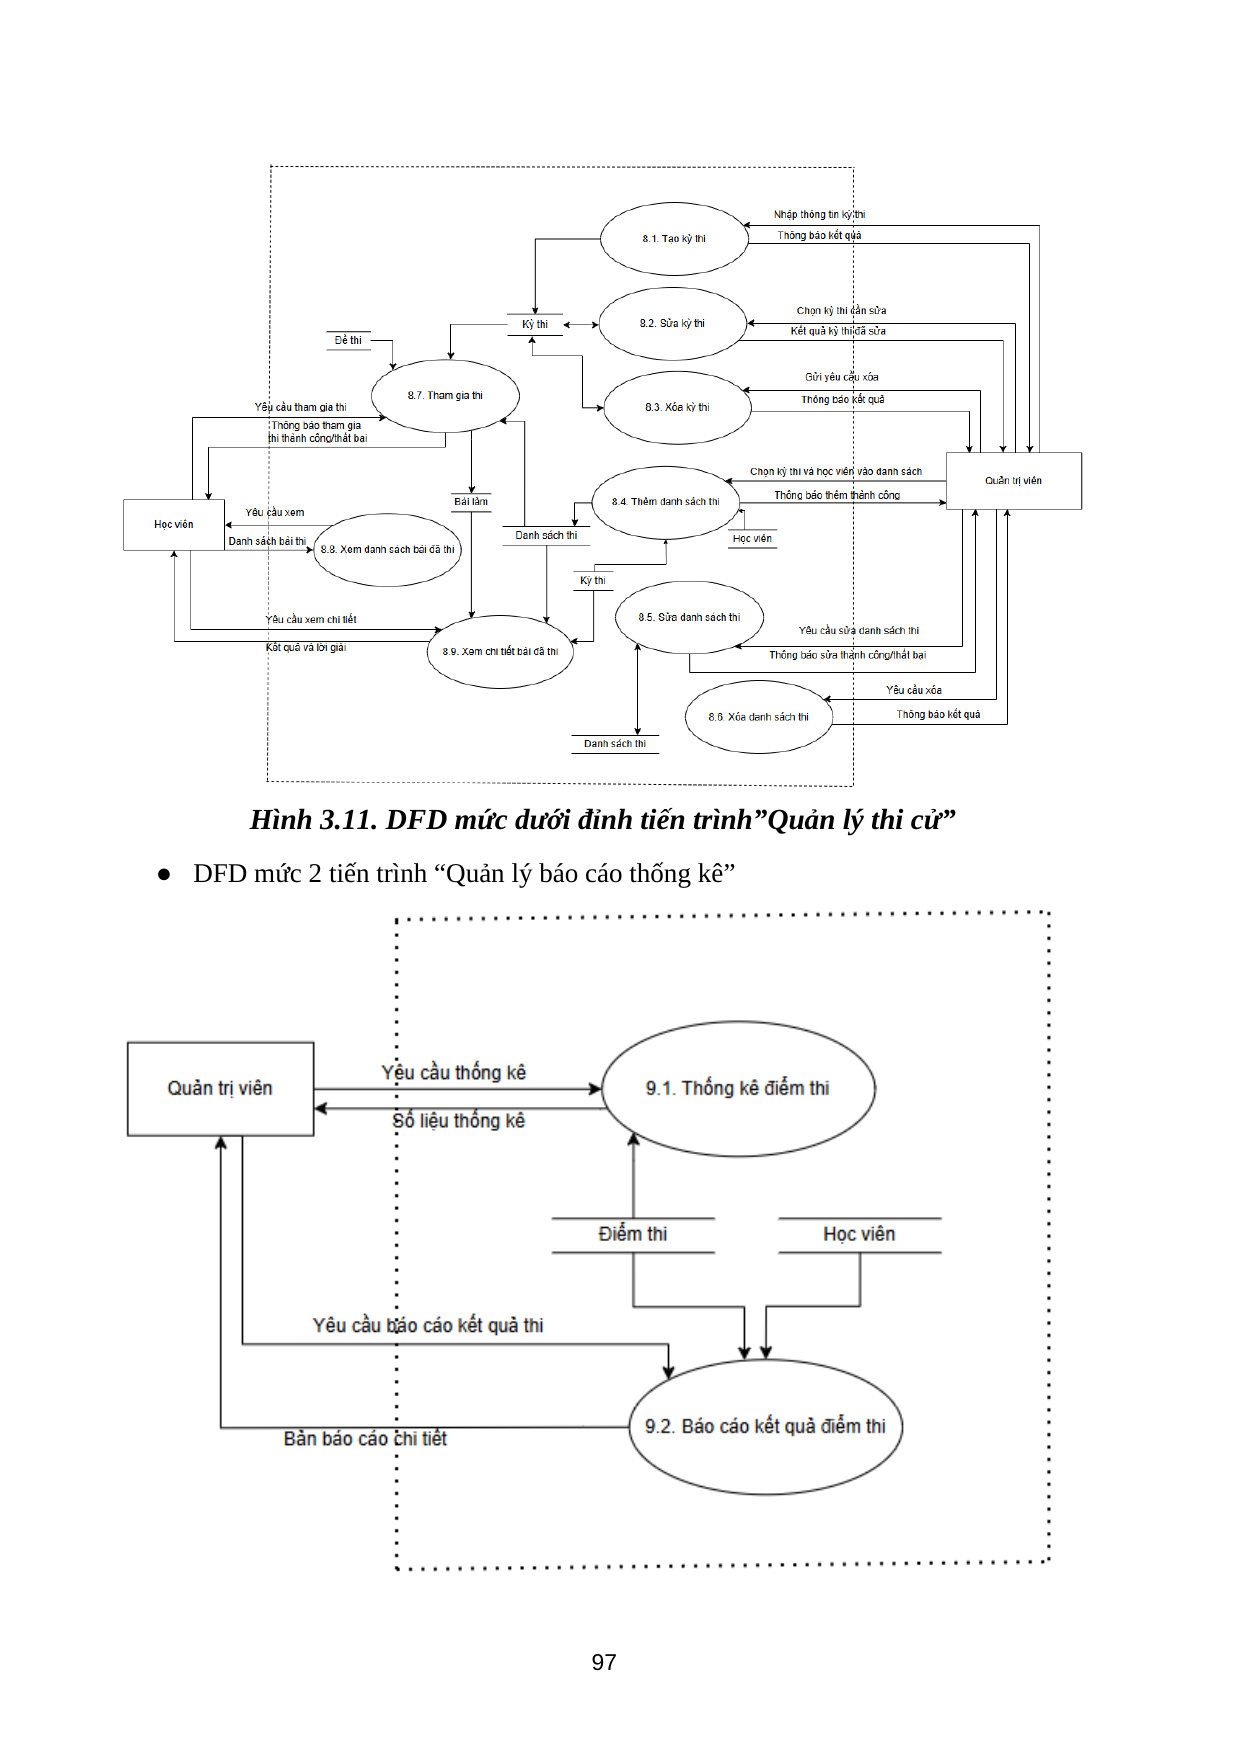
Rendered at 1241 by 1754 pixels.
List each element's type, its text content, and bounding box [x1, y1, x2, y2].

picture [118, 150, 1091, 798]
text Hình 3.11. DFD mức dưới đỉnh tiến trình”Quản lý thi cử” [118, 802, 1090, 835]
picture [118, 892, 1091, 1593]
list DFD mức 2 tiến trình “Quản lý báo cáo thống kê” [156, 857, 1090, 888]
